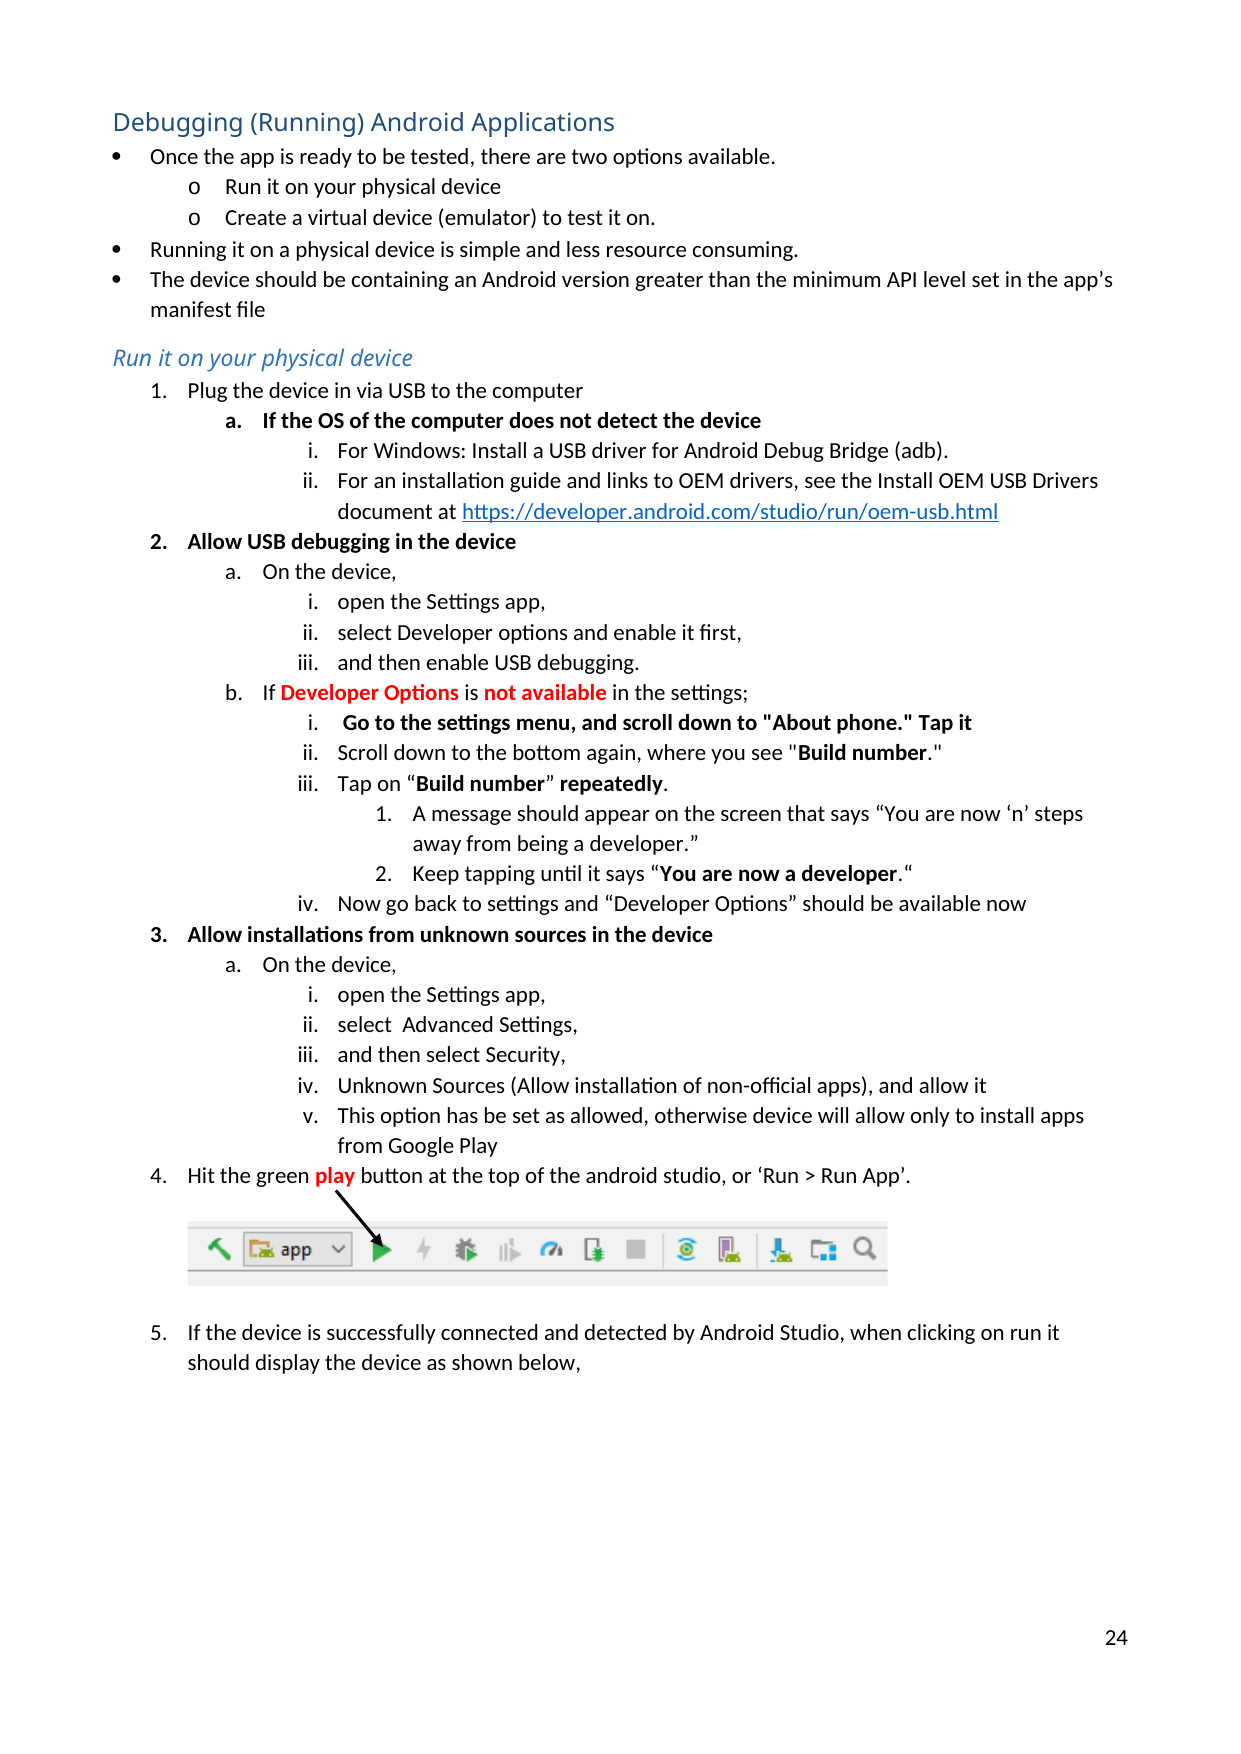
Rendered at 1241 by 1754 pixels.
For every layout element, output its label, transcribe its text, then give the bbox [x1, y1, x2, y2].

list Unknown Sources (Allow installation of non-official apps), and allow it [319, 1071, 1128, 1099]
list For an installation guide and links to OEM drivers, see the Install OEM USB Drivers document at https://developer.android.com/studio/run/oem-usb.html [319, 467, 1128, 525]
list If the device is successfully connected and detected by Android Studio, when clicking on run it should display the device as shown below, [150, 1318, 1128, 1376]
list Plug the device in via USB to the computer [150, 376, 1128, 404]
list Allow USB debugging in the device [150, 527, 1128, 555]
list This option has be set as allowed, otherwise device will allow only to install apps from Google Play [319, 1101, 1128, 1159]
list Allow installations from unknown sources in the device [150, 920, 1128, 948]
list If the OS of the computer does not detect the device [225, 406, 1128, 434]
subtitle Run it on your physical device [112, 342, 1128, 373]
list Create a virtual device (emulator) to test it on. [187, 203, 1128, 233]
list open the Settings app, [319, 980, 1128, 1008]
list Running it on a physical device is simple and less resource consuming. [112, 235, 1128, 263]
list Tap on “Build number” repeatedly. [319, 769, 1128, 797]
list open the Settings app, [319, 587, 1128, 615]
list On the device, [225, 950, 1128, 978]
list Go to the settings menu, and scroll down to "About phone." Tap it [319, 708, 1128, 736]
subtitle Debugging (Running) Android Applications [112, 105, 1128, 139]
list Now go back to settings and “Developer Options” should be available now [319, 889, 1128, 917]
list Scroll down to the bottom again, where you see "Build number." [319, 738, 1128, 766]
list and then select Security, [319, 1041, 1128, 1068]
list For Windows: Install a USB driver for Android Debug Bridge (adb). [319, 436, 1128, 464]
list Once the app is ready to be tested, there are two options available. [112, 142, 1128, 170]
list If Developer Options is not available in the settings; [225, 678, 1128, 706]
picture [187, 1221, 888, 1286]
list A message should appear on the screen that says “You are now ‘n’ steps away from being a developer.” [375, 799, 1128, 857]
list and then enable USB debugging. [319, 648, 1128, 676]
list On the device, [225, 557, 1128, 585]
list Run it on your physical device [187, 172, 1128, 201]
list select Advanced Settings, [319, 1010, 1128, 1038]
list The device should be containing an Android version greater than the minimum API level set in the app’s manifest file [112, 265, 1128, 323]
list Keep tapping until it says “You are now a developer.“ [375, 859, 1128, 887]
list select Developer options and enable it first, [319, 618, 1128, 646]
